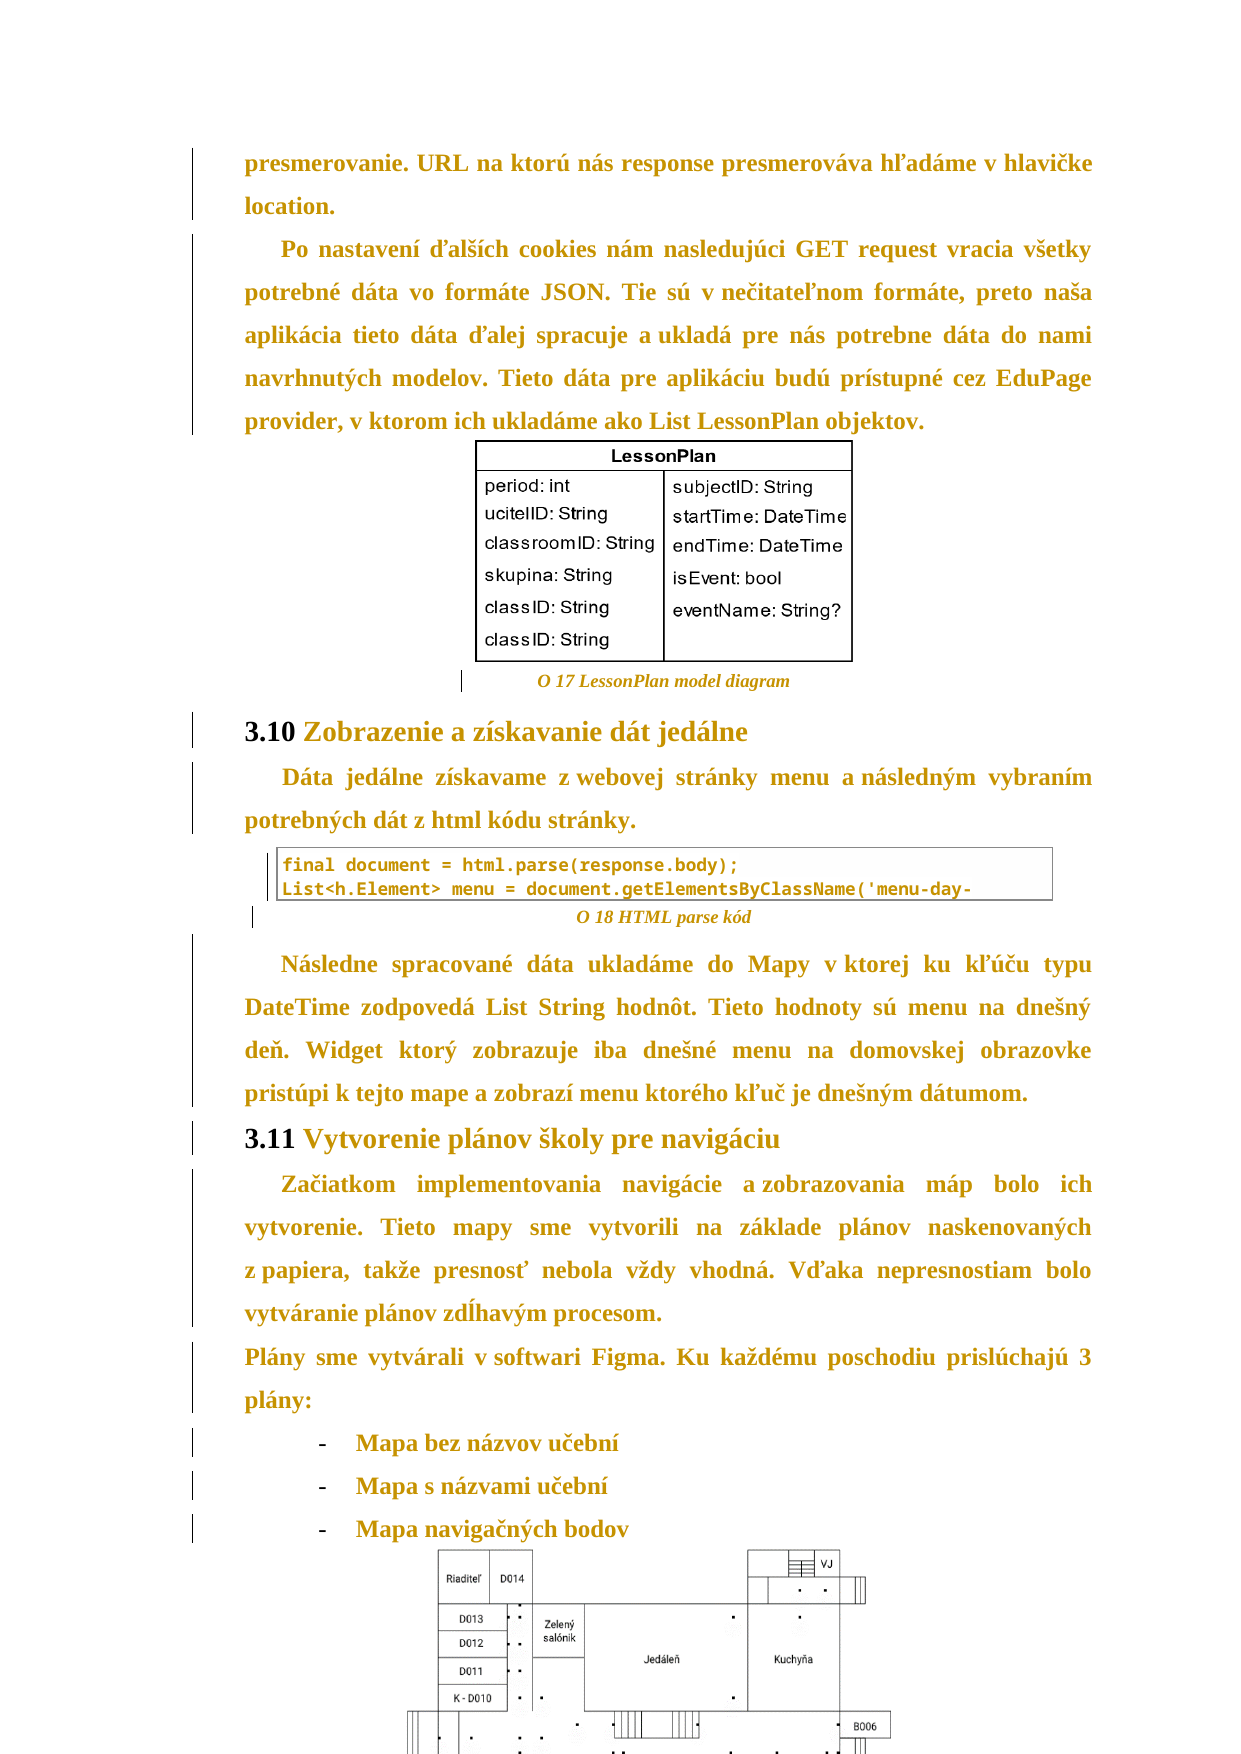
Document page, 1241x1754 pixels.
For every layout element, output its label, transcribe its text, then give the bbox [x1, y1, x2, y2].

list Mapa navigačných bodov [318, 1514, 1092, 1543]
text Plány sme vytvárali v softwari Figma. Ku každému poschodiu prislúchajú 3 plány: [244, 1342, 1092, 1413]
list Mapa bez názvov učební [318, 1428, 1092, 1457]
list Mapa s názvami učební [318, 1471, 1092, 1500]
text Vytvorenie plánov školy pre navigáciu [244, 1121, 1092, 1155]
picture [475, 440, 854, 663]
text Začiatkom implementovania navigácie a zobrazovania máp bolo ich vytvorenie. Tieto mapy sme vytvorili na základe plánov naskenovaných z papiera, takže presnosť nebola vždy vhodná. Vďaka nepresnostiam bolo vytváranie plánov zdĺhavým procesom. [244, 1169, 1092, 1327]
text Po nastavení ďalších cookies nám nasledujúci GET request vracia všetky potrebné dáta vo formáte JSON. Tie sú v nečitateľnom formáte, preto naša aplikácia tieto dáta ďalej spracuje a ukladá pre nás potrebne dáta do nami navrhnutých modelov. Tieto dáta pre aplikáciu budú prístupné cez EduPage provider, v ktorom ich ukladáme ako List LessonPlan objektov. [244, 234, 1092, 435]
text Následne spracované dáta ukladáme do Mapy v ktorej ku kľúču typu DateTime zodpovedá List String hodnôt. Tieto hodnoty sú menu na dnešný deň. Widget ktorý zobrazuje iba dnešné menu na domovskej obrazovke pristúpi k tejto mape a zobrazí menu ktorého kľuč je dnešným dátumom. [244, 848, 1092, 1107]
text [244, 148, 1092, 219]
picture [384, 1546, 921, 1754]
text Dáta jedálne získavame z webovej stránky menu a následným vybraním potrebných dát z html kódu stránky. [244, 762, 1092, 834]
